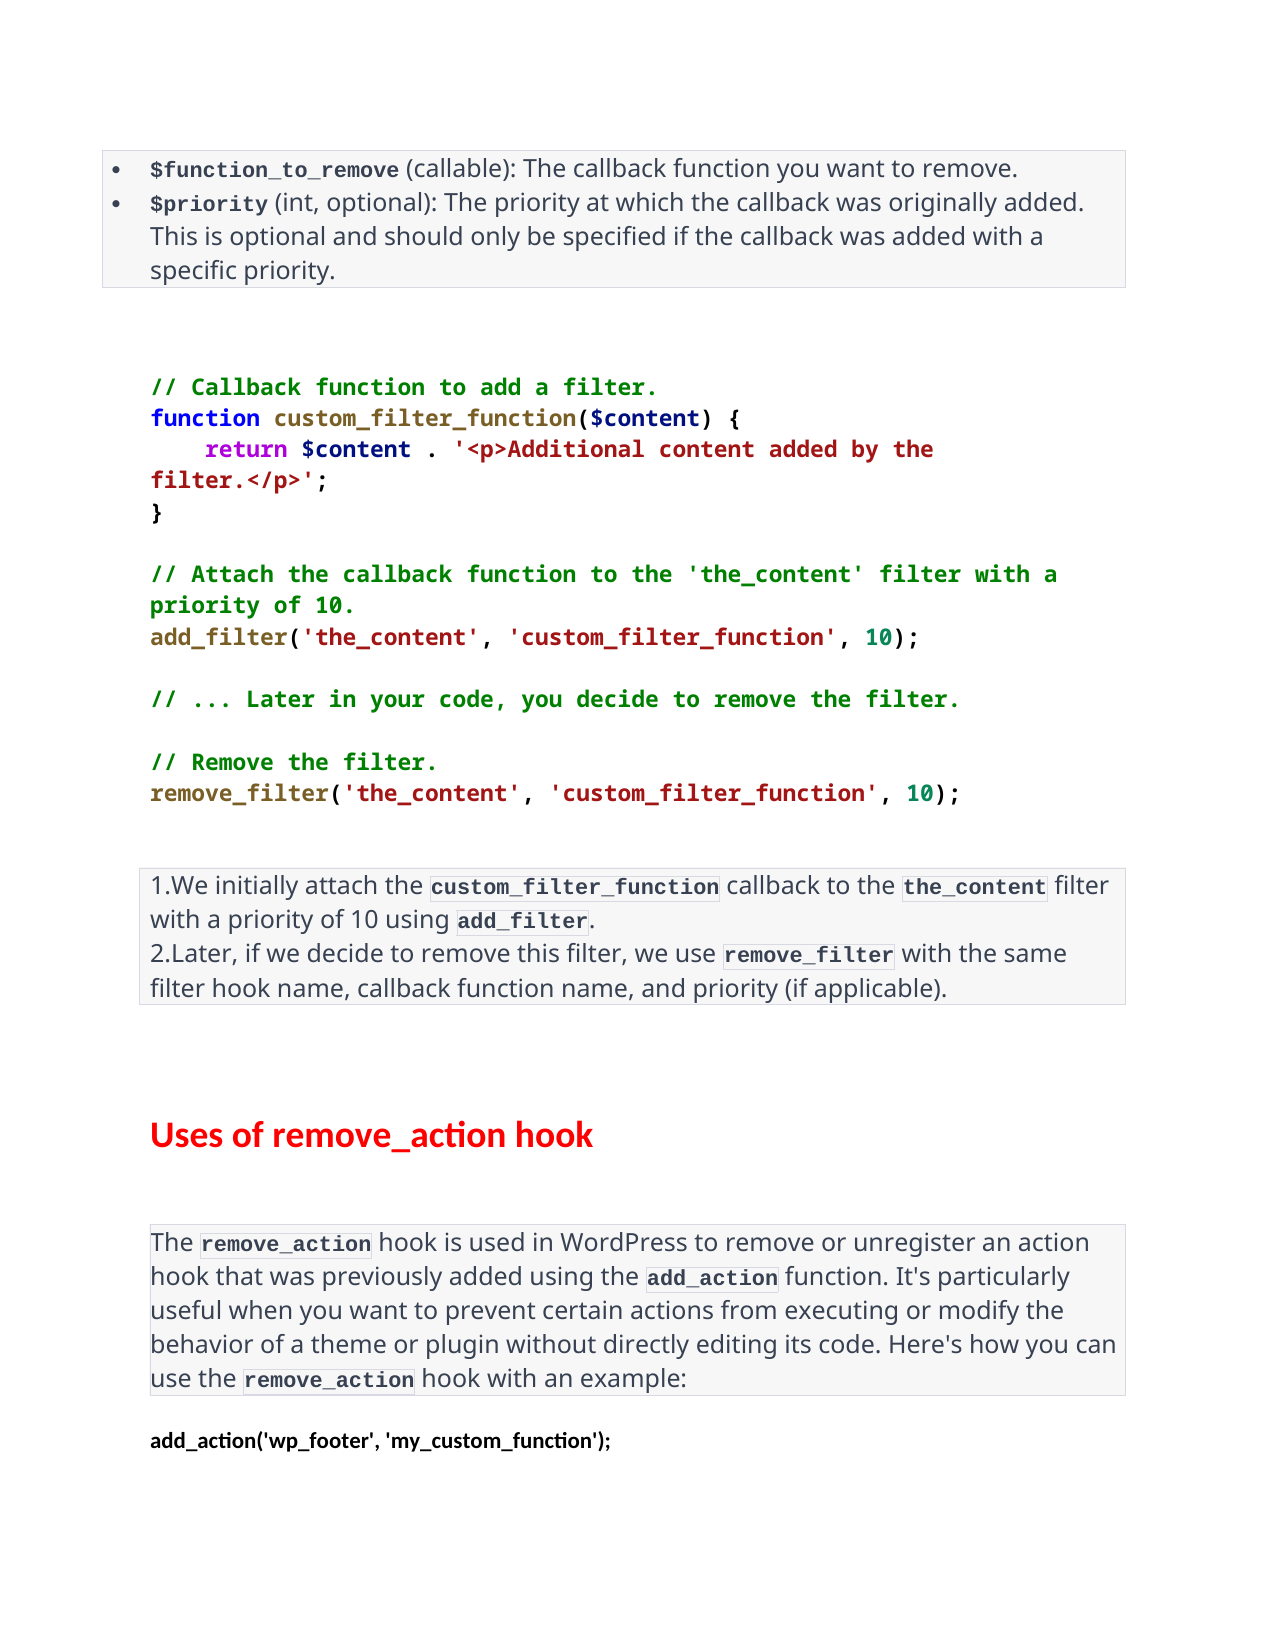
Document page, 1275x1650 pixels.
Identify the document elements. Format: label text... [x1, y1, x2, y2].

text } [150, 495, 1125, 527]
text // Remove the filter. [150, 745, 1125, 777]
text // ... Later in your code, you decide to remove the filter. [150, 683, 1125, 714]
text 2.Later, if we decide to remove this filter, we use remove_filter with the same filter hook name, callback function name, and priority (if applicable). [140, 936, 1125, 1004]
text // Attach the callback function to the 'the_content' filter with a priority of 10. [150, 558, 1125, 620]
text Uses of remove_action hook [150, 1111, 1125, 1157]
list $priority (int, optional): The priority at which the callback was originally added. This is optional and should only be specified if the callback was added with a specific priority. [103, 184, 1125, 287]
text add_filter('the_content', 'custom_filter_function', 10); [150, 620, 1125, 652]
text return $content . '<p>Additional content added by the filter.</p>'; [150, 433, 1125, 495]
text // Callback function to add a filter. [150, 370, 1125, 402]
text remove_filter('the_content', 'custom_filter_function', 10); [150, 777, 1125, 808]
text function custom_filter_function($content) { [150, 402, 1125, 433]
text The remove_action hook is used in WordPress to remove or unregister an action hook that was previously added using the add_action function. It's particularly useful when you want to prevent certain actions from executing or modify the behavior of a theme or plugin without directly editing its code. Here's how you can use the remove_action hook with an example: [151, 1225, 1125, 1395]
text add_action('wp_footer', 'my_custom_function'); [150, 1427, 1125, 1454]
text 1.We initially attach the custom_filter_function callback to the the_content filter with a priority of 10 using add_filter. [140, 869, 1125, 936]
list $function_to_remove (callable): The callback function you want to remove. [103, 151, 1125, 184]
